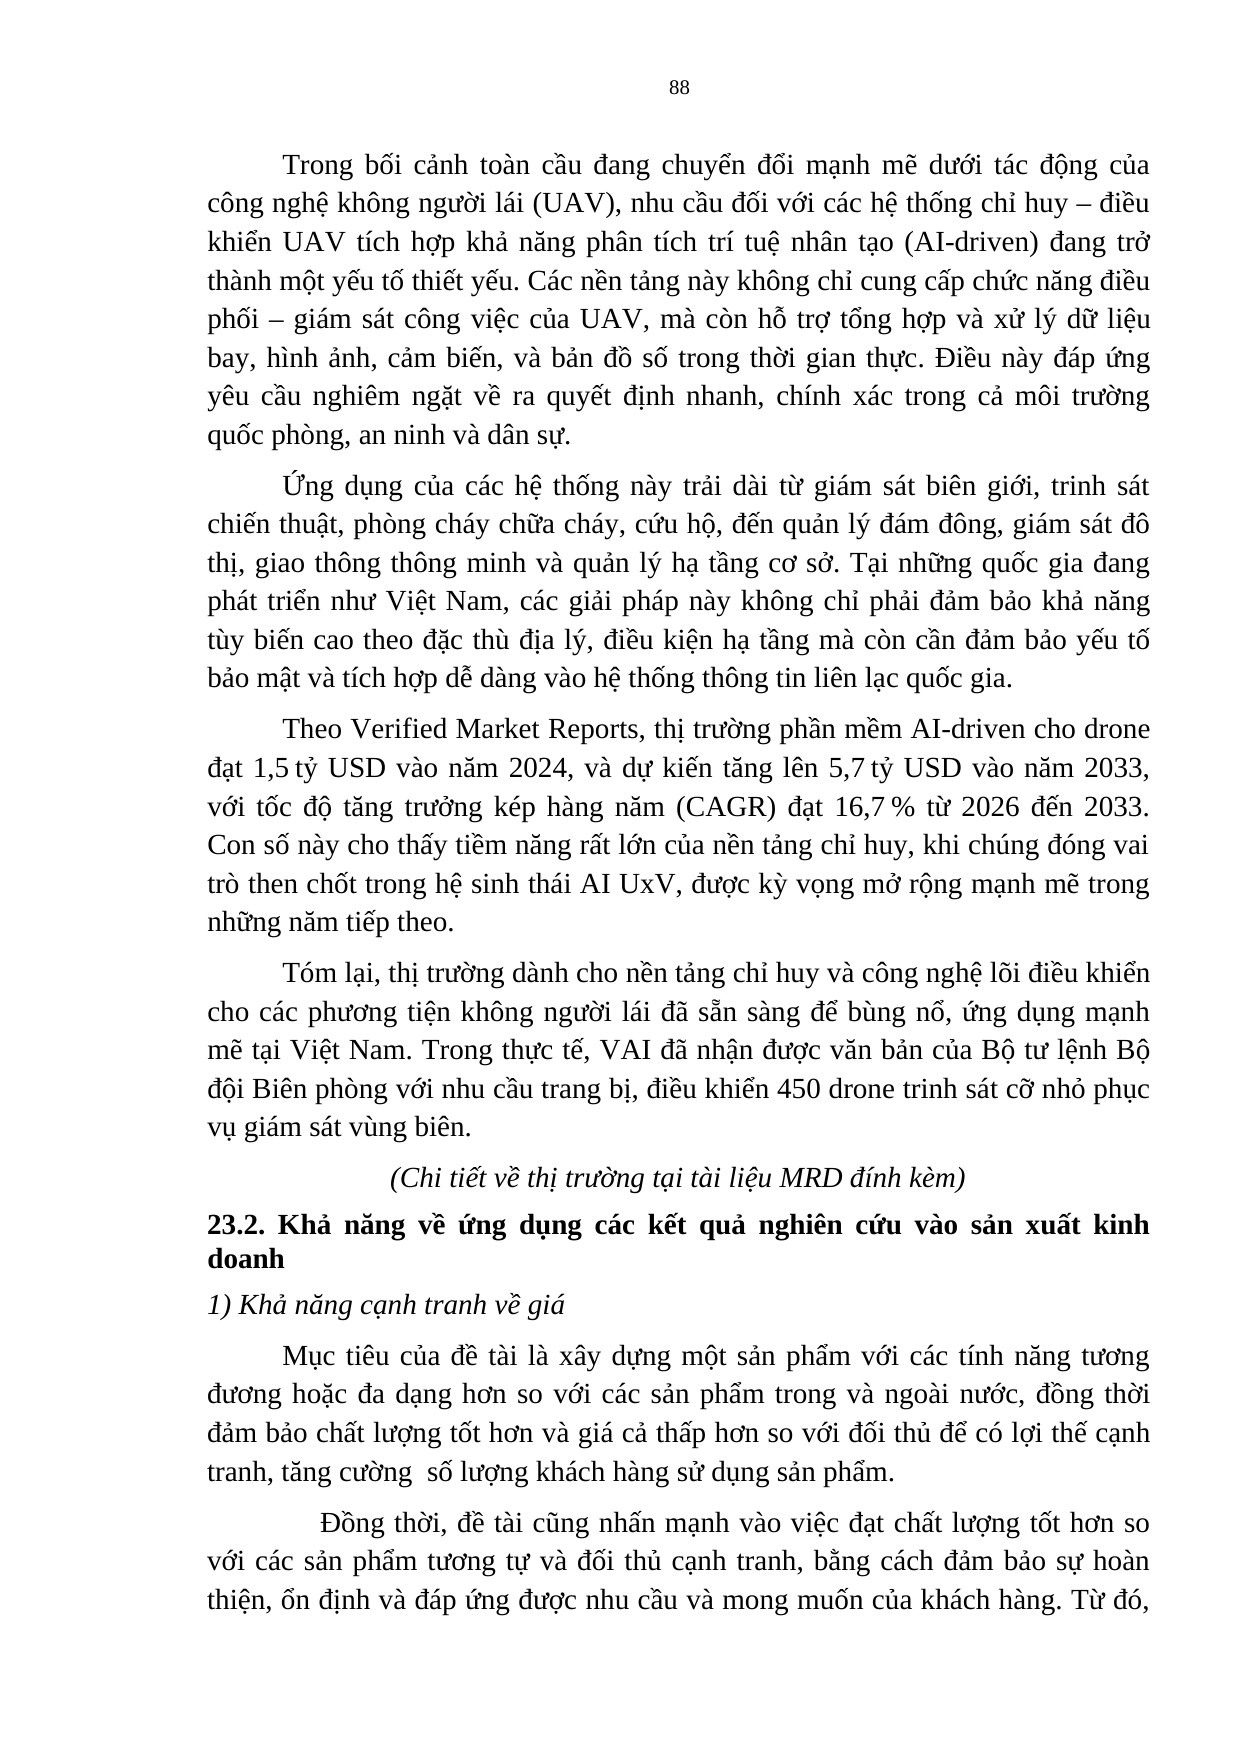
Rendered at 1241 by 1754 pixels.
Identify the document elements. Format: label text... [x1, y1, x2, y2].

text Mục tiêu của đề tài là xây dựng một sản phẩm với các tính năng tương đương hoặc đa dạng hơn so với các sản phẩm trong và ngoài nước, đồng thời đảm bảo chất lượng tốt hơn và giá cả thấp hơn so với đối thủ để có lợi thế cạnh tranh, tăng cường số lượng khách hàng sử dụng sản phẩm. [207, 1338, 1152, 1487]
text Tóm lại, thị trường dành cho nền tảng chỉ huy và công nghệ lõi điều khiển cho các phương tiện không người lái đã sẵn sàng để bùng nổ, ứng dụng mạnh mẽ tại Việt Nam. Trong thực tế, VAI đã nhận được văn bản của Bộ tư lệnh Bộ đội Biên phòng với nhu cầu trang bị, điều khiển 450 drone trinh sát cỡ nhỏ phục vụ giám sát vùng biên. [207, 955, 1152, 1143]
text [207, 1505, 1152, 1615]
text (Chi tiết về thị trường tại tài liệu MRD đính kèm) [207, 1161, 1152, 1194]
text Ứng dụng của các hệ thống này trải dài từ giám sát biên giới, trinh sát chiến thuật, phòng cháy chữa cháy, cứu hộ, đến quản lý đám đông, giám sát đô thị, giao thông thông minh và quản lý hạ tầng cơ sở. Tại những quốc gia đang phát triển như Việt Nam, các giải pháp này không chỉ phải đảm bảo khả năng tùy biến cao theo đặc thù địa lý, điều kiện hạ tầng mà còn cần đảm bảo yếu tố bảo mật và tích hợp dễ dàng vào hệ thống thông tin liên lạc quốc gia. [207, 468, 1152, 694]
text Trong bối cảnh toàn cầu đang chuyển đổi mạnh mẽ dưới tác động của công nghệ không người lái (UAV), nhu cầu đối với các hệ thống chỉ huy – điều khiển UAV tích hợp khả năng phân tích trí tuệ nhân tạo (AI-driven) đang trở thành một yếu tố thiết yếu. Các nền tảng này không chỉ cung cấp chức năng điều phối – giám sát công việc của UAV, mà còn hỗ trợ tổng hợp và xử lý dữ liệu bay, hình ảnh, cảm biến, và bản đồ số trong thời gian thực. Điều này đáp ứng yêu cầu nghiêm ngặt về ra quyết định nhanh, chính xác trong cả môi trường quốc phòng, an ninh và dân sự. [207, 147, 1152, 450]
text Theo Verified Market Reports, thị trường phần mềm AI-driven cho drone đạt 1,5 tỷ USD vào năm 2024, và dự kiến tăng lên 5,7 tỷ USD vào năm 2033, với tốc độ tăng trưởng kép hàng năm (CAGR) đạt 16,7 % từ 2026 đến 2033. Con số này cho thấy tiềm năng rất lớn của nền tảng chỉ huy, khi chúng đóng vai trò then chốt trong hệ sinh thái AI UxV, được kỳ vọng mở rộng mạnh mẽ trong những năm tiếp theo. [207, 712, 1152, 938]
text 23.2. Khả năng về ứng dụng các kết quả nghiên cứu vào sản xuất kinh doanh [207, 1207, 1152, 1274]
text 1) Khả năng cạnh tranh về giá [207, 1287, 1152, 1321]
